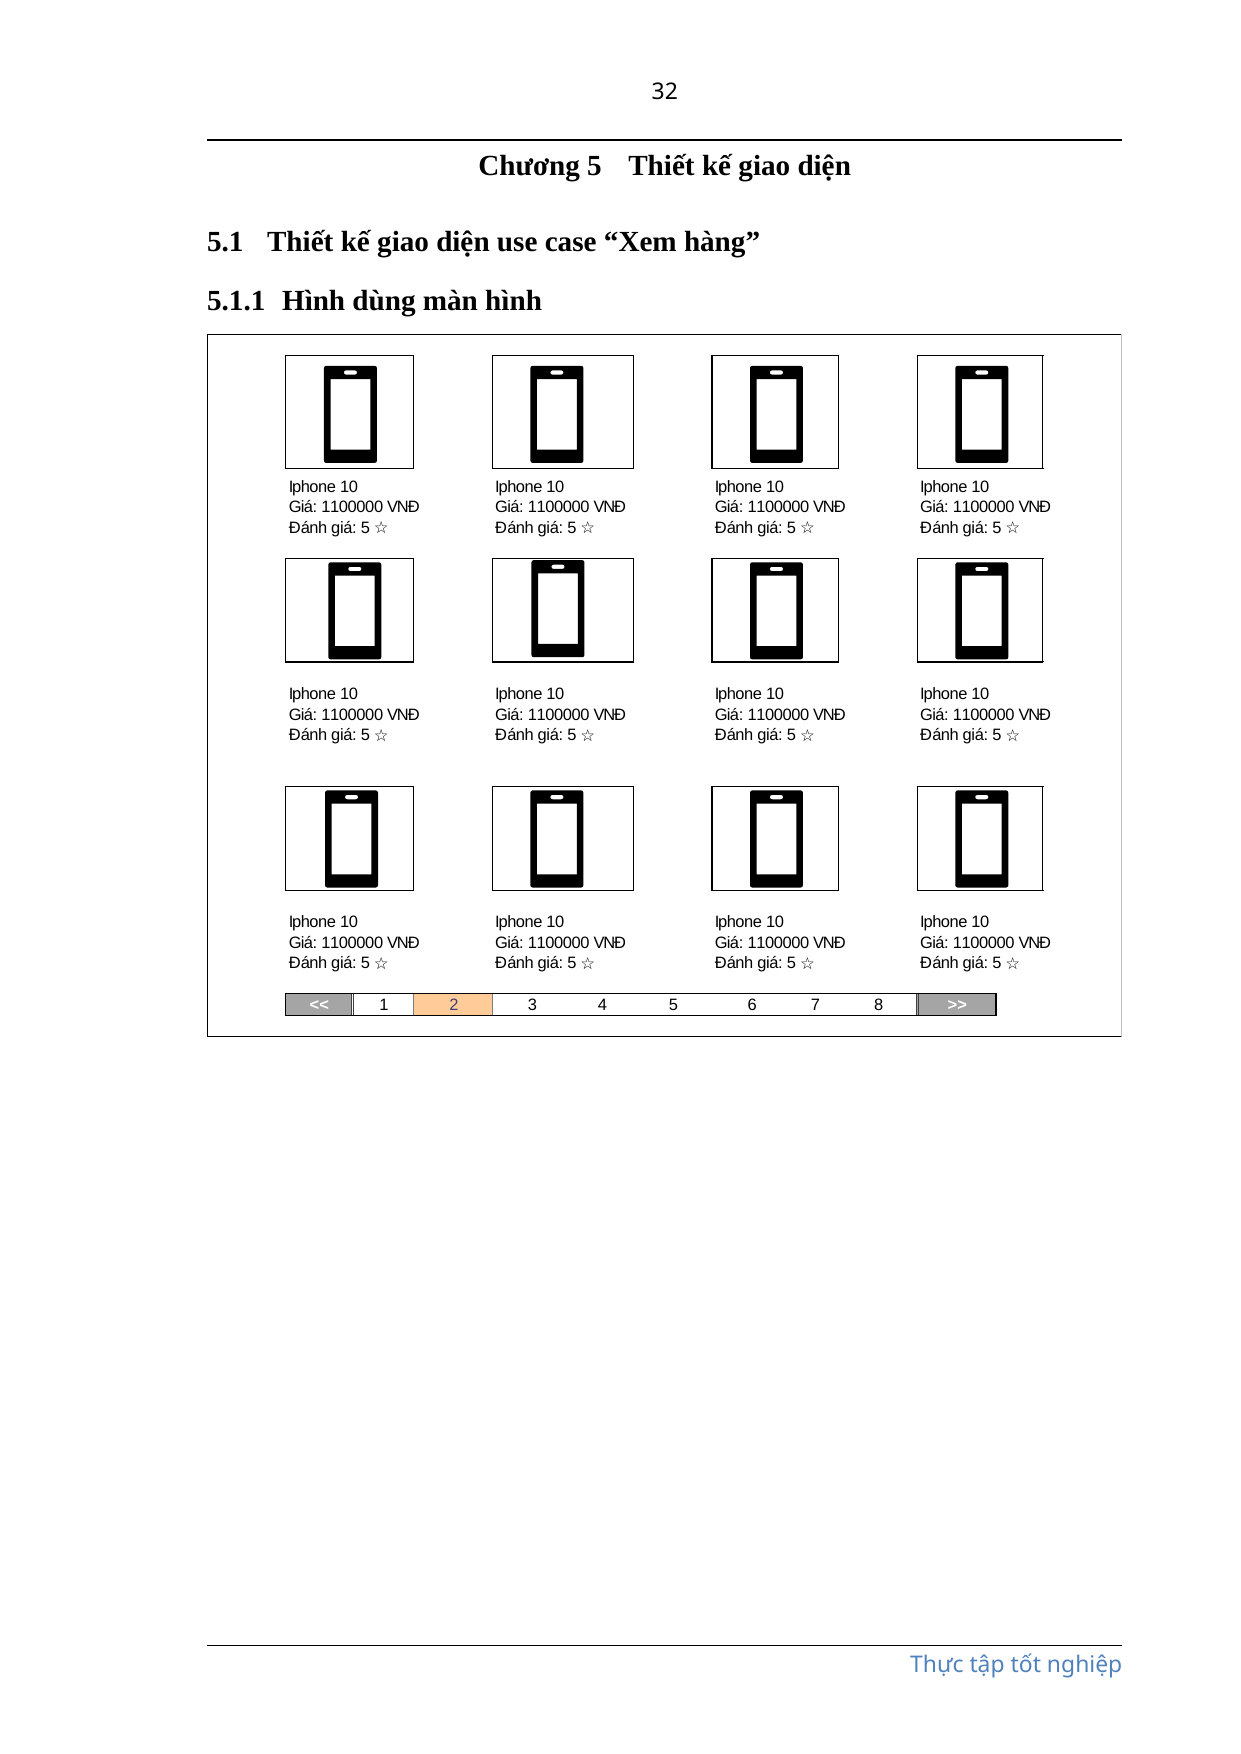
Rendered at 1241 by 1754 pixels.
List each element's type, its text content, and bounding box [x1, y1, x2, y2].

subtitle Thiết kế giao diện use case “Xem hàng” [207, 224, 1122, 257]
subtitle Hình dùng màn hình [207, 283, 1122, 317]
subtitle Thiết kế giao diện [207, 148, 1122, 181]
